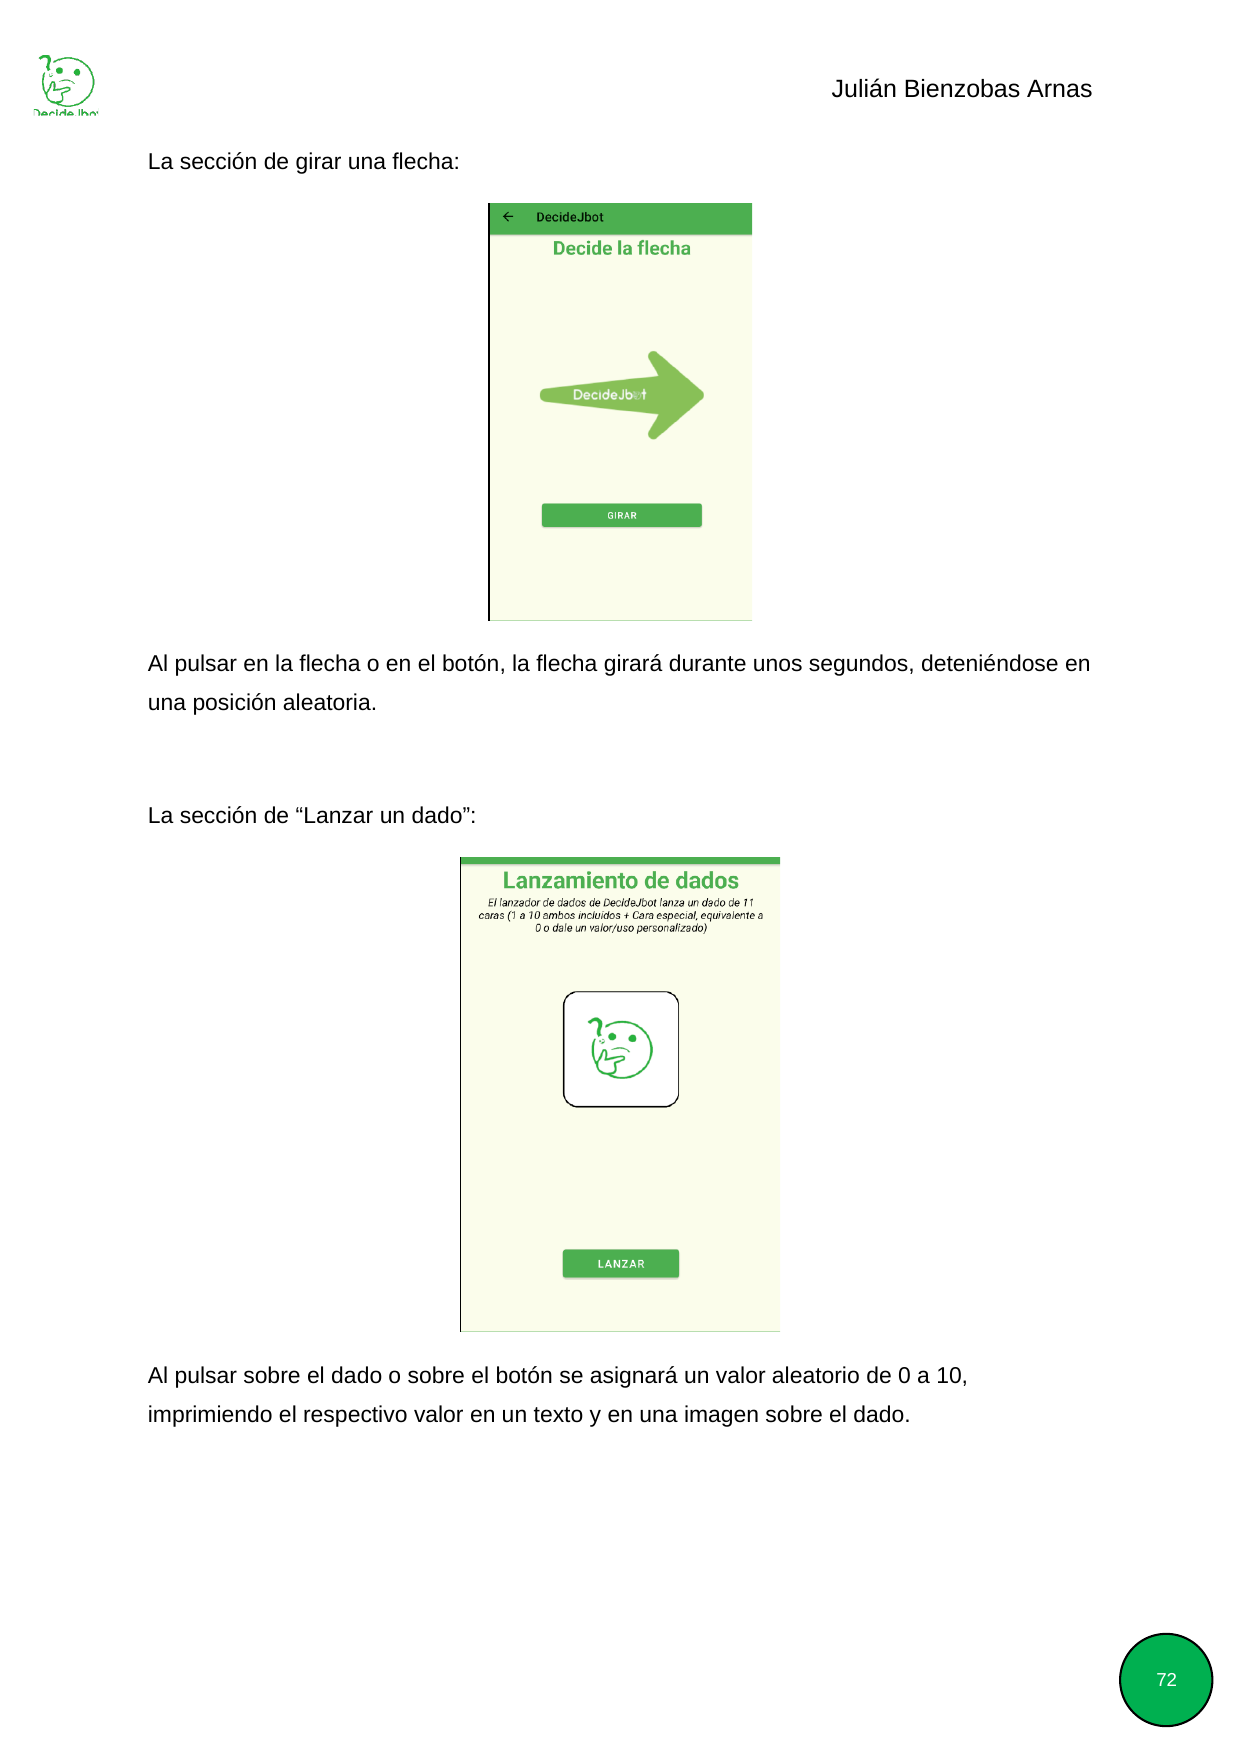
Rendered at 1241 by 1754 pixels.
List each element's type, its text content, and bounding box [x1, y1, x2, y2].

text Al pulsar en la flecha o en el botón, la flecha girará durante unos segundos, deteniéndose en una posición aleatoria. [148, 650, 1092, 716]
picture [32, 55, 99, 114]
text Al pulsar sobre el dado o sobre el botón se asignará un valor aleatorio de 0 a 10, imprimiendo el respectivo valor en un texto y en una imagen sobre el dado. [148, 1362, 1092, 1428]
picture [460, 857, 780, 1332]
text La sección de girar una flecha: [148, 148, 1092, 174]
picture [488, 203, 753, 621]
text La sección de “Lanzar un dado”: [148, 802, 1092, 828]
